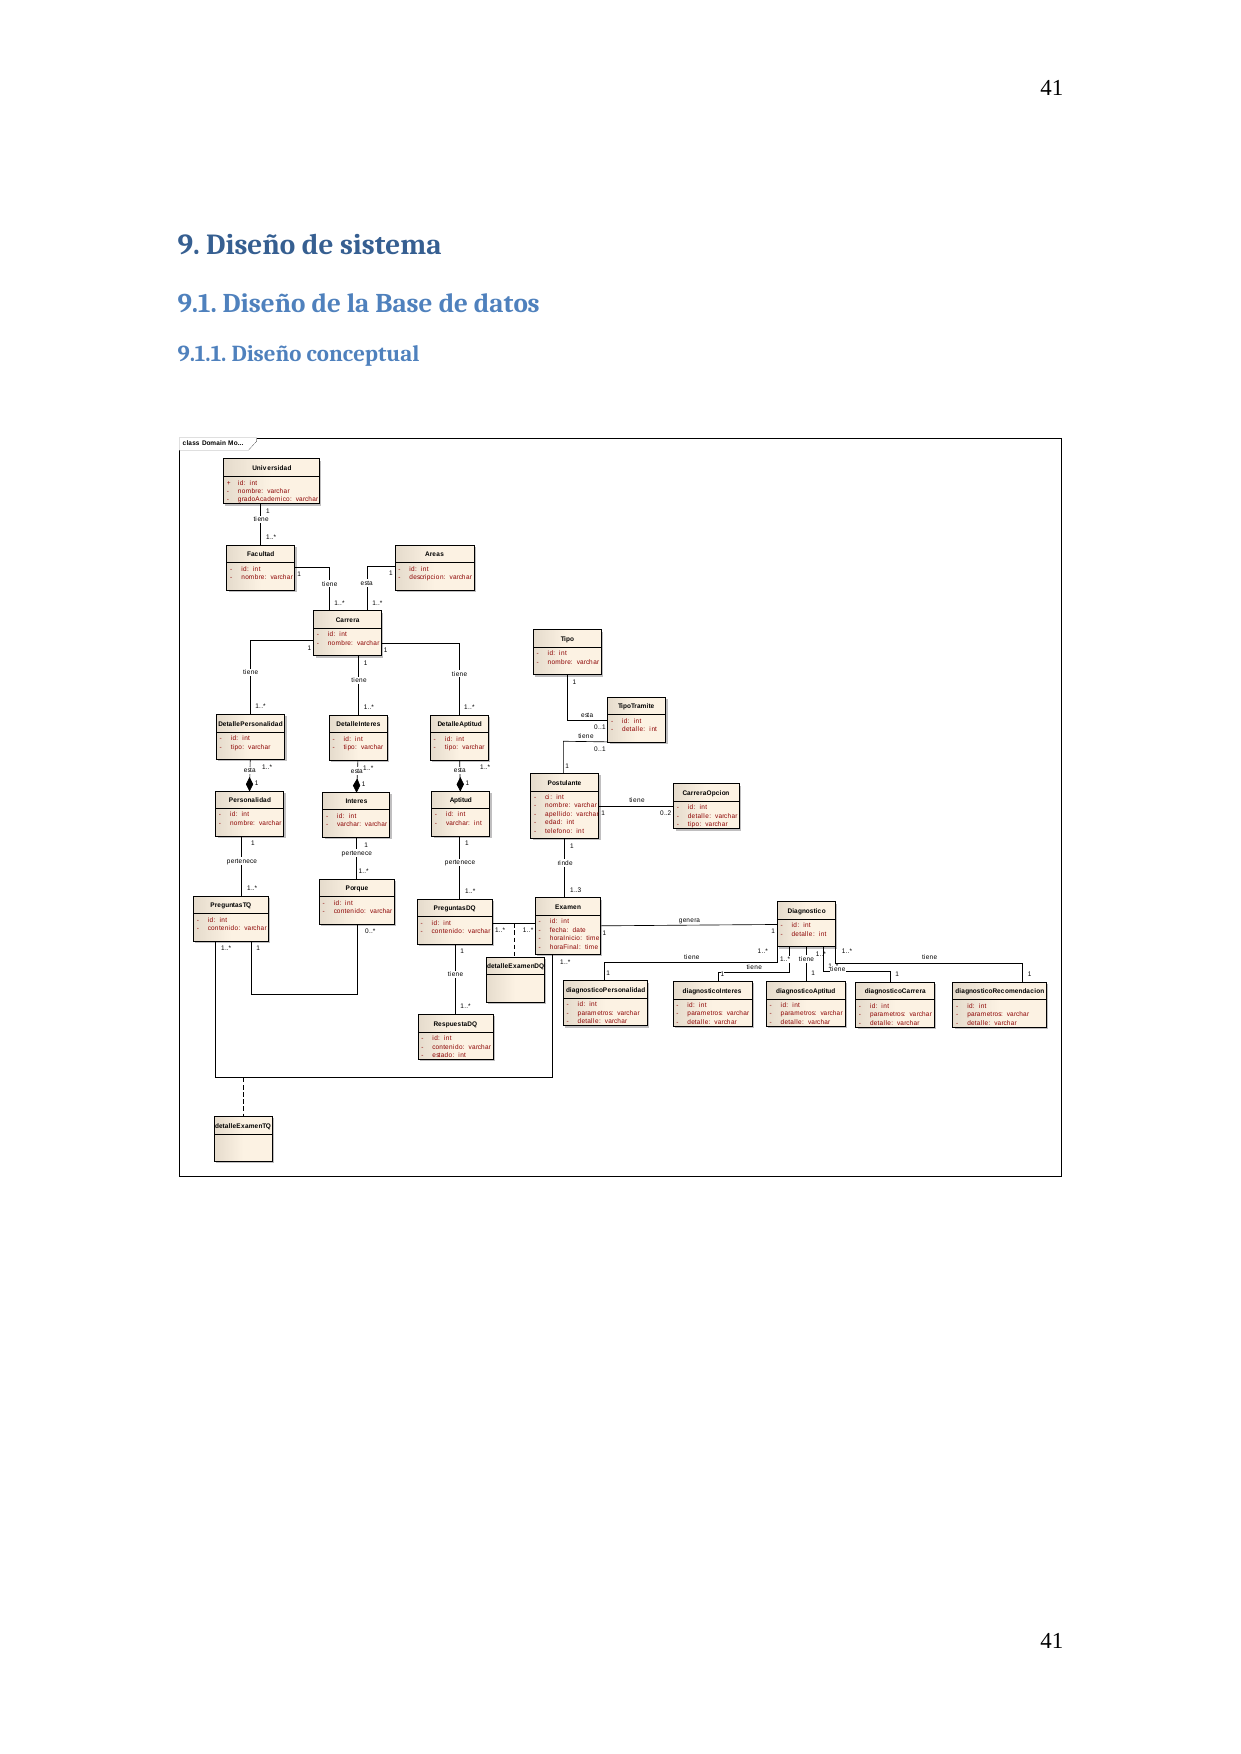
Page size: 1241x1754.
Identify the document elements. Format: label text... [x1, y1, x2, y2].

subtitle 9.1.1. Diseño conceptual [177, 340, 1063, 367]
text 9. Diseño de sistema [177, 204, 1063, 262]
text 9.1. Diseño de la Base de datos [177, 262, 1063, 319]
